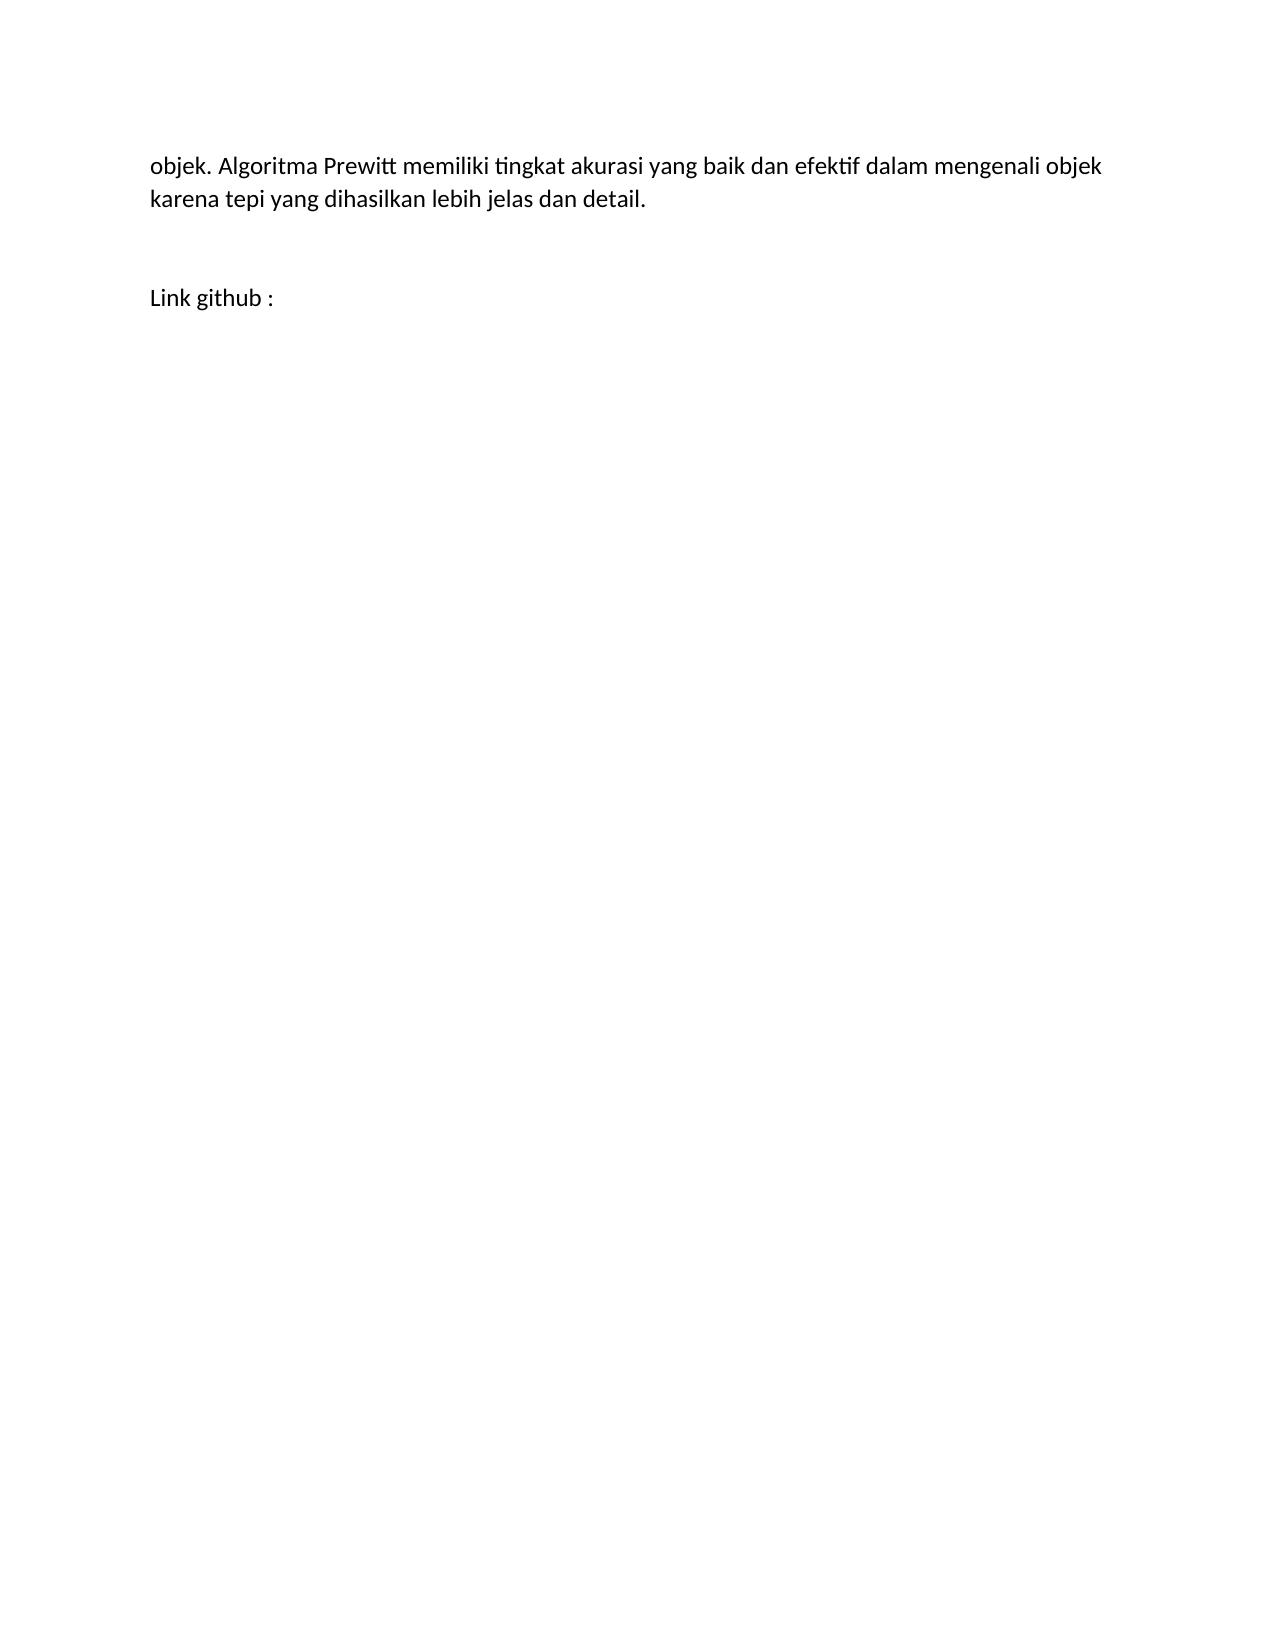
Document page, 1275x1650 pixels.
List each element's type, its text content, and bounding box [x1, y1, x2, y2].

text Link github : [150, 282, 1125, 313]
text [150, 150, 1125, 213]
